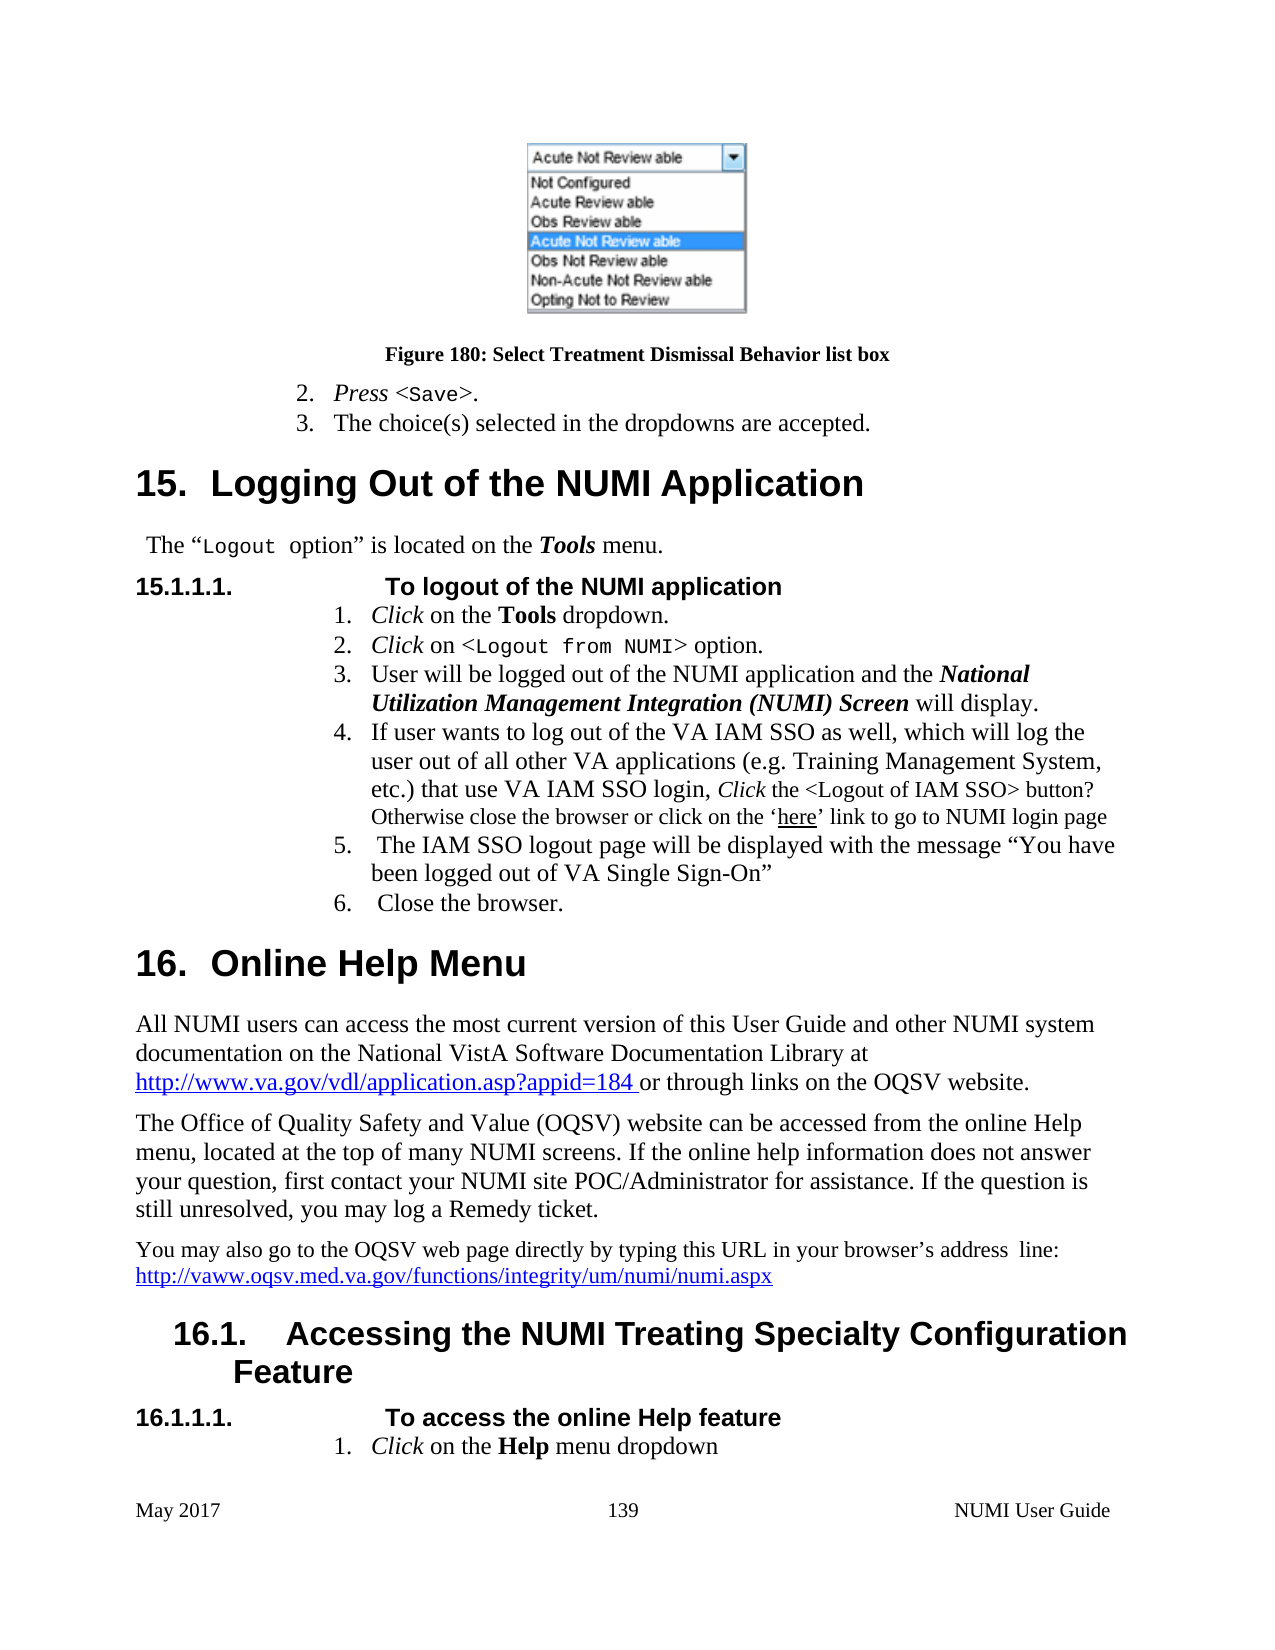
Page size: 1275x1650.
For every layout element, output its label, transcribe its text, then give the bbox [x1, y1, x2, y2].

list Press <Save>. [296, 378, 1127, 408]
text All NUMI users can access the most current version of this User Guide and other NUMI system documentation on the National VistA Software Documentation Library at http://www.va.gov/vdl/application.asp?appid=184 or through links on the OQSV website. [135, 1009, 1116, 1096]
list The IAM SSO logout page will be displayed with the message “You have been logged out of VA Single Sign-On” [333, 830, 1128, 887]
subtitle To logout of the NUMI application [135, 572, 1139, 601]
list Close the browser. [333, 888, 1139, 917]
subtitle To access the online Help feature [135, 1403, 1139, 1432]
list Click on <Logout from NUMI> option. [333, 630, 1139, 659]
text The Office of Quality Safety and Value (OQSV) website can be accessed from the online Help menu, located at the top of many NUMI screens. If the online help information does not answer your question, first contact your NUMI site POC/Administrator for assistance. If the question is still unresolved, you may log a Remedy ticket. [135, 1108, 1116, 1223]
text The “Logout option” is located on the Tools menu. [146, 530, 1139, 560]
list If user wants to log out of the VA IAM SSO as well, which will log the user out of all other VA applications (e.g. Training Management System, etc.) that use VA IAM SSO login, Click the <Logout of IAM SSO> button? Otherwise close the browser or click on the ‘here’ link to go to NUMI login page [333, 717, 1128, 830]
list Click on the Help menu dropdown [333, 1432, 1139, 1460]
subtitle Logging Out of the NUMI Application [135, 462, 1139, 505]
list User will be logged out of the NUMI application and the National Utilization Management Integration (NUMI) Screen will display. [333, 659, 1116, 717]
list The choice(s) selected in the dropdowns are accepted. [296, 408, 1127, 437]
text Figure 180: Select Treatment Dismissal Behavior list box [135, 342, 1139, 366]
text You may also go to the OQSV web page directly by typing this URL in your browser’s address line: http://vaww.oqsv.med.va.gov/functions/integrity/um/numi/numi.aspx [135, 1236, 1139, 1288]
subtitle Online Help Menu [135, 942, 1139, 985]
subtitle Accessing the NUMI Treating Specialty Configuration Feature [173, 1313, 1139, 1390]
picture [526, 143, 749, 317]
list Click on the Tools dropdown. [333, 601, 1139, 630]
